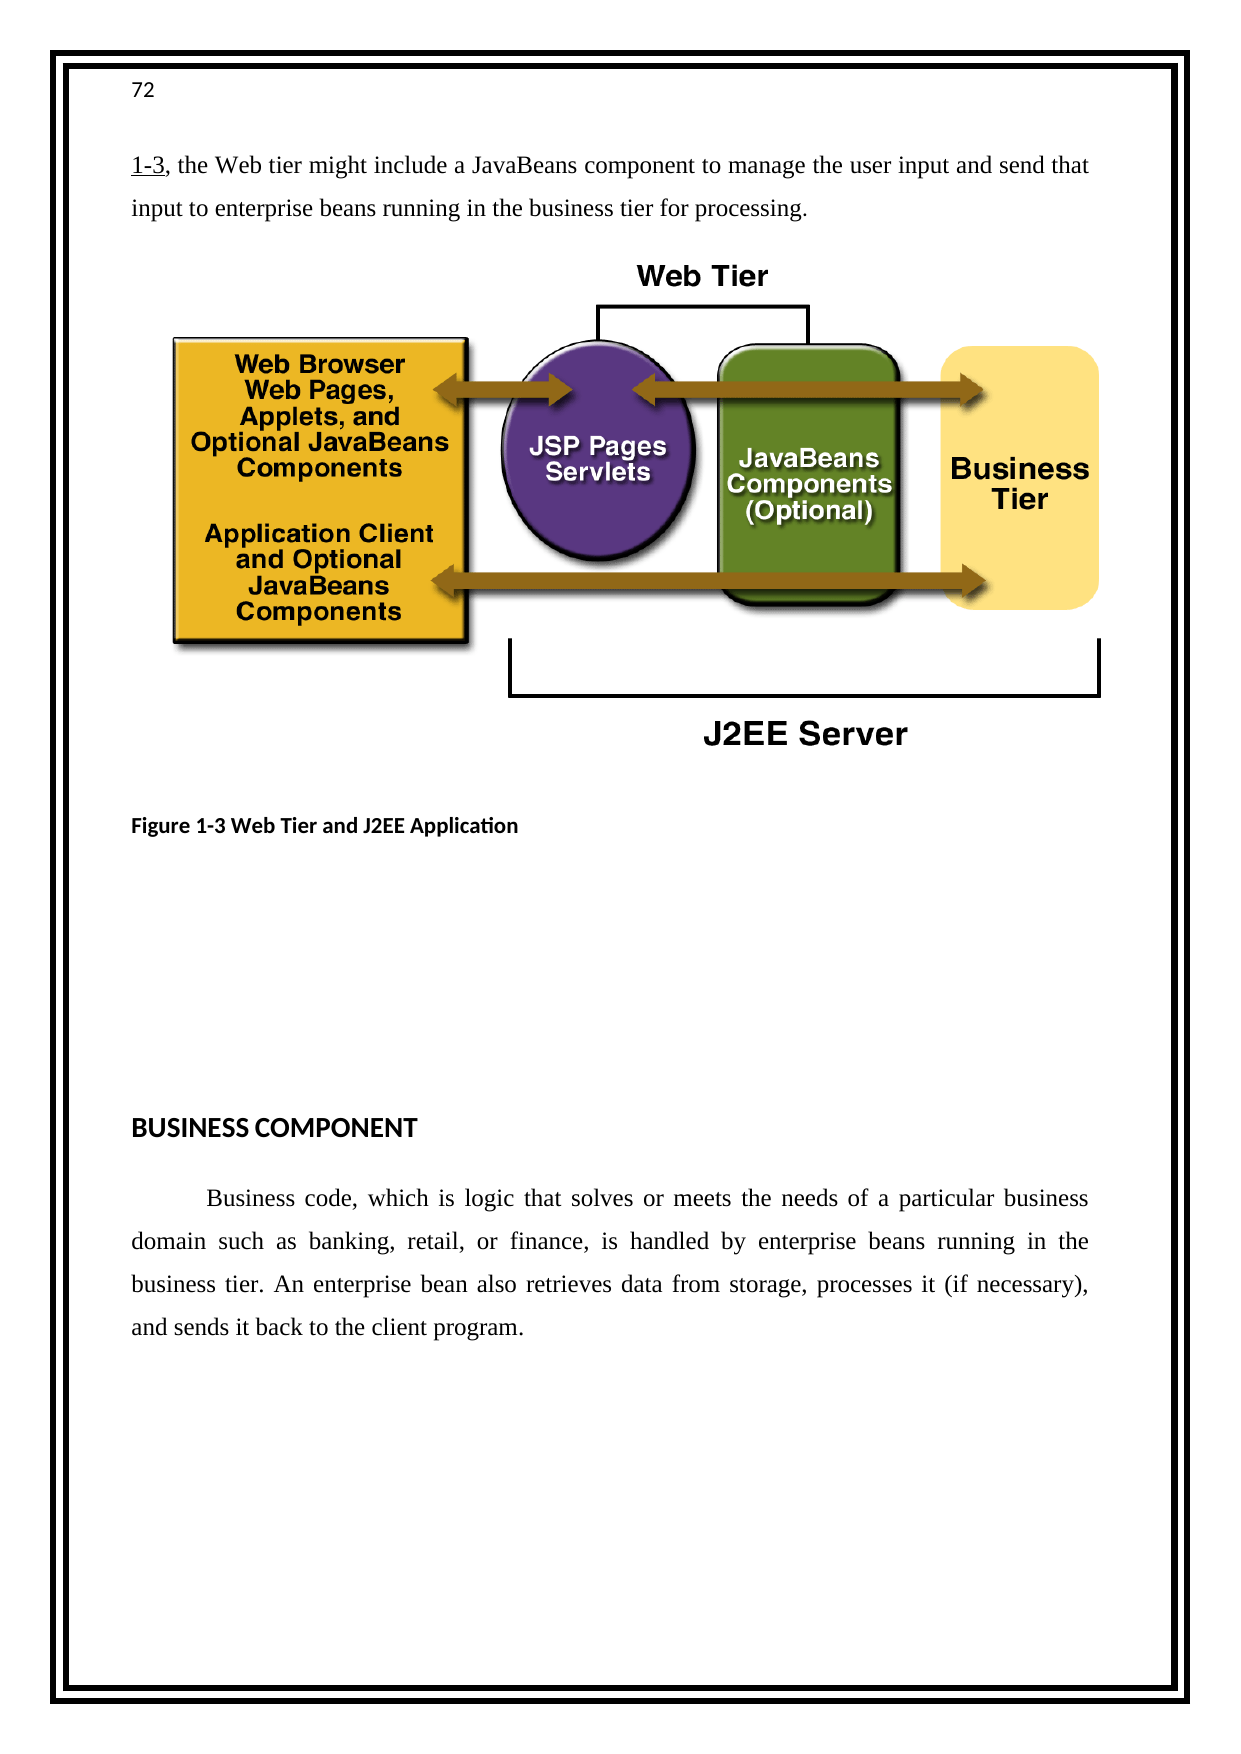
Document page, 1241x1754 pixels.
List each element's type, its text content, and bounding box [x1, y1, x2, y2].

text BUSINESS COMPONENT [131, 1109, 1090, 1144]
picture [131, 257, 1157, 777]
text Business code, which is logic that solves or meets the needs of a particular business domain such as banking, retail, or finance, is handled by enterprise beans running in the business tier. An enterprise bean also retrieves data from storage, processes it (if necessary), and sends it back to the client program. [131, 1183, 1090, 1341]
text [131, 150, 1090, 222]
text Figure 1-3 Web Tier and J2EE Application [131, 811, 1090, 839]
